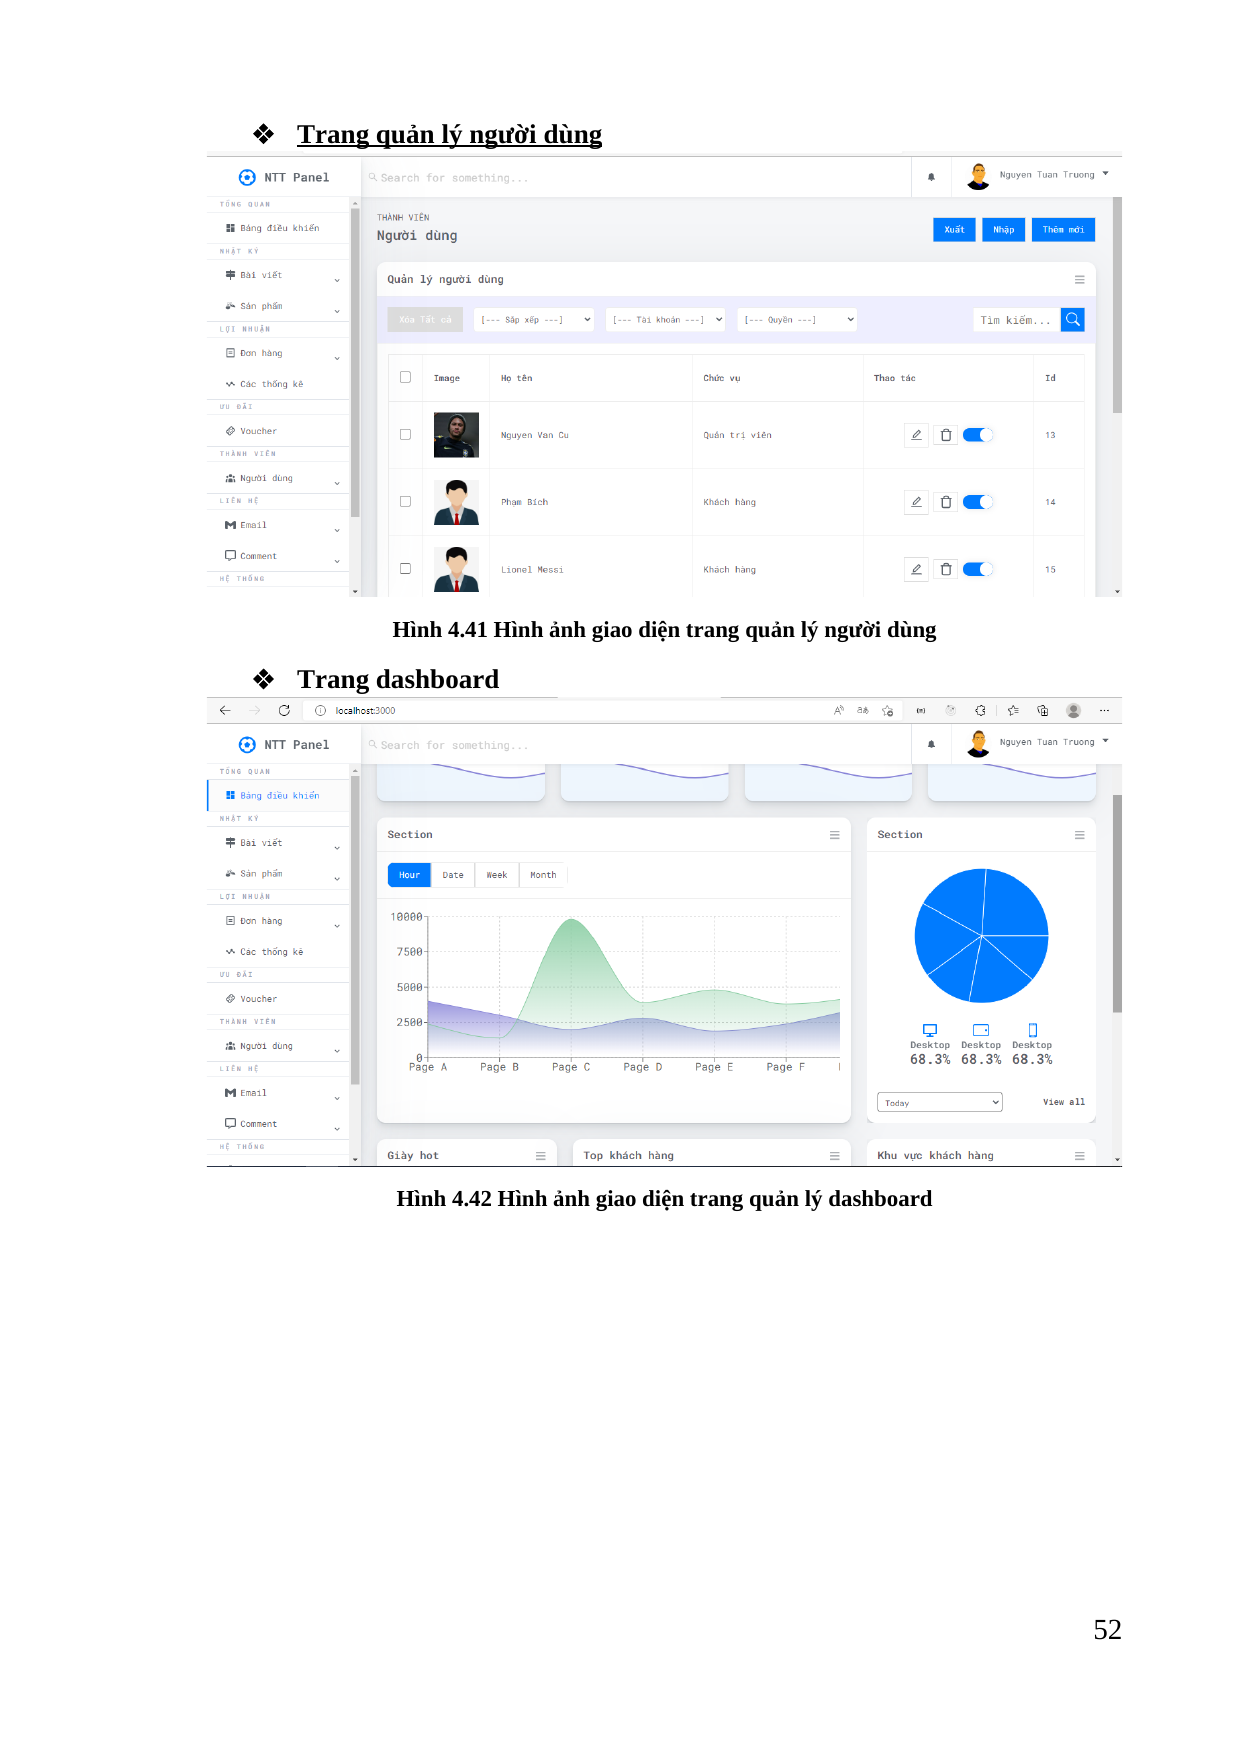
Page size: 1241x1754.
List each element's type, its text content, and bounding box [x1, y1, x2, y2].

picture [206, 697, 1123, 1167]
subtitle Trang dashboard [251, 663, 1122, 694]
picture [206, 151, 1123, 597]
subtitle Trang quản lý người dùng [251, 118, 1122, 149]
